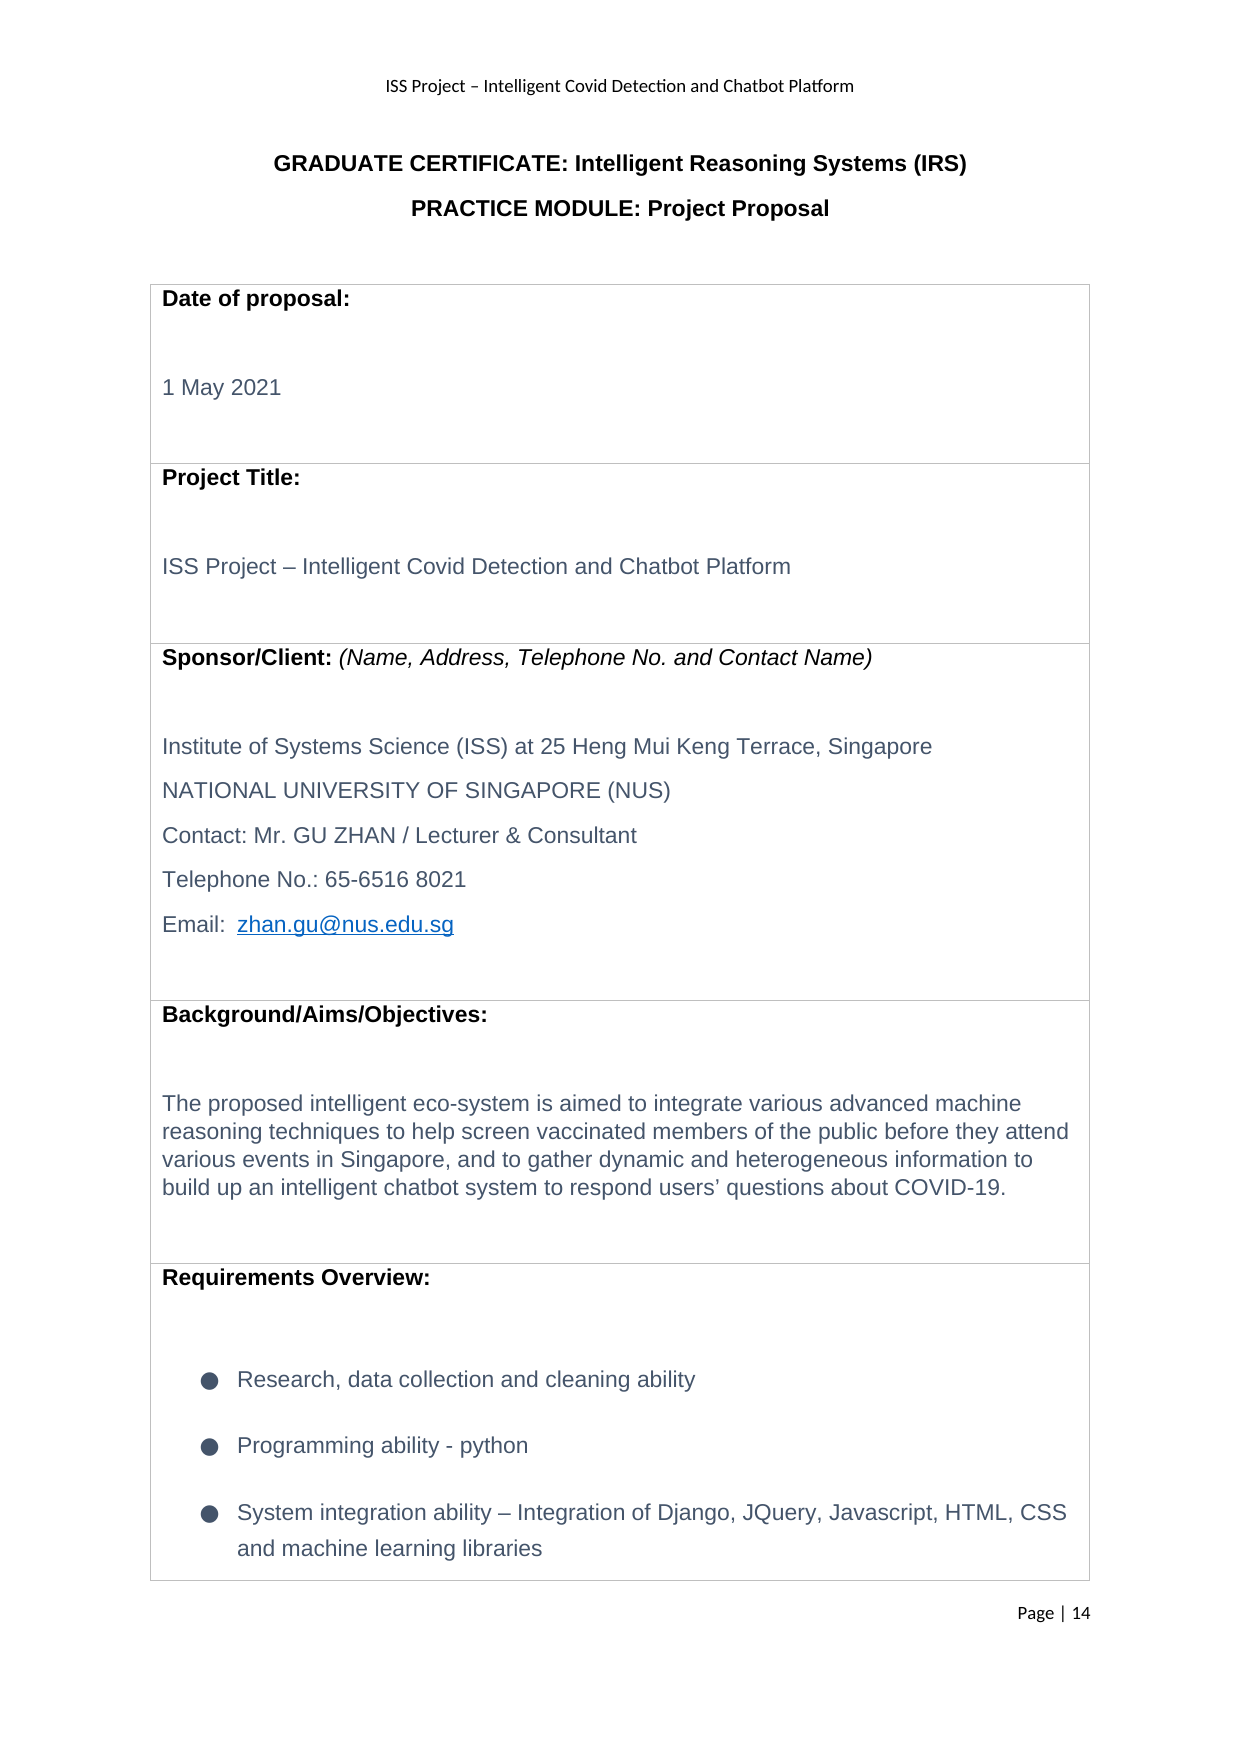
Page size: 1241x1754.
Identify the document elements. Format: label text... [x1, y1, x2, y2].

text PRACTICE MODULE: Project Proposal [150, 194, 1090, 221]
text GRADUATE CERTIFICATE: Intelligent Reasoning Systems (IRS) [150, 150, 1090, 176]
table_cell Project Title: ISS Project – Intelligent Covid Detection and Chatbot Platform [151, 464, 1089, 642]
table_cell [151, 1264, 1089, 1579]
table_cell Sponsor/Client: (Name, Address, Telephone No. and Contact Name) Institute of Systems Science (ISS) at 25 Heng Mui Keng Terrace, Singapore NATIONAL UNIVERSITY OF SINGAPORE (NUS) Contact: Mr. GU ZHAN / Lecturer & Consultant Telephone No.: 65-6516 8021 Email: zhan.gu@nus.edu.sg [151, 644, 1089, 1000]
table_cell Background/Aims/Objectives: The proposed intelligent eco-system is aimed to integrate various advanced machine reasoning techniques to help screen vaccinated members of the public before they attend various events in Singapore, and to gather dynamic and heterogeneous information to build up an intelligent chatbot system to respond users’ questions about COVID-19. [151, 1001, 1089, 1263]
table_header Date of proposal: 1 May 2021 [151, 285, 1089, 463]
